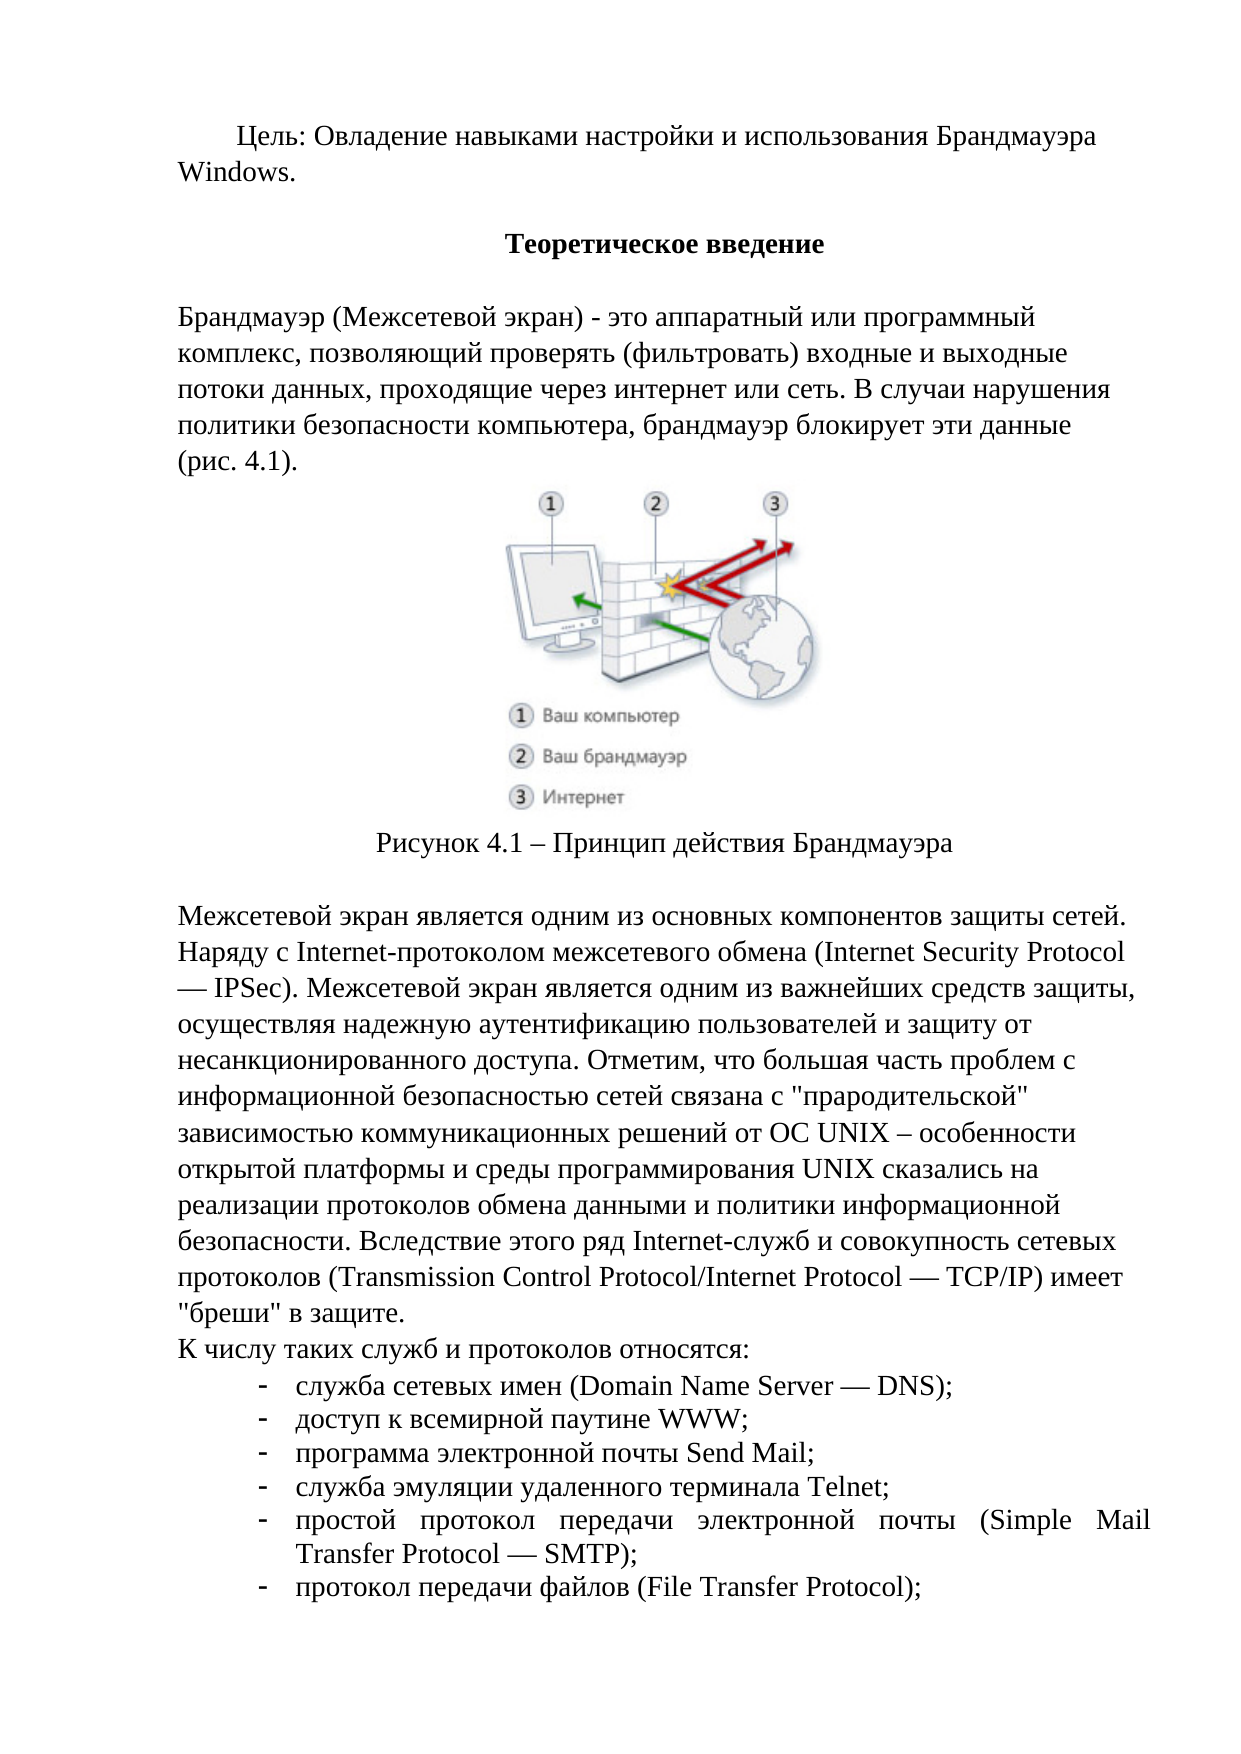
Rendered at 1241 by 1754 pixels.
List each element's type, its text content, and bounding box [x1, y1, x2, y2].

picture [492, 479, 837, 824]
list служба сетевых имен (Domain Name Server — DNS); [258, 1368, 1152, 1401]
text К числу таких служб и протоколов относятся: [177, 1332, 1152, 1365]
text Брандмауэр (Межсетевой экран) - это аппаратный или программный комплекс, позволяющий проверять (фильтровать) входные и выходные потоки данных, проходящие через интернет или сеть. В случаи нарушения политики безопасности компьютера, брандмауэр блокирует эти данные (рис. 4.1). [177, 299, 1152, 477]
text Теоретическое введение [177, 227, 1152, 260]
list протокол передачи файлов (File Transfer Protocol); [258, 1569, 1152, 1603]
text Цель: Овладение навыками настройки и использования Брандмауэра Windows. [177, 118, 1152, 188]
list доступ к всемирной паутине WWW; [258, 1401, 1152, 1435]
text Межсетевой экран является одним из основных компонентов защиты сетей. Наряду с Internet-протоколом межсетевого обмена (Internet Security Protocol — IPSec). Межсетевой экран является одним из важнейших средств защиты, осуществляя надежную аутентификацию пользователей и защиту от несанкционированного доступа. Отметим, что большая часть проблем с информационной безопасностью сетей связана с "прародительской" зависимостью коммуникационных решений от ОС UNIX – особенности открытой платформы и среды программирования UNIX сказались на реализации протоколов обмена данными и политики информационной безопасности. Вследствие этого ряд Internet-служб и совокупность сетевых протоколов (Transmission Control Protocol/Internet Protocol — TCP/IP) имеет "бреши" в защите. [177, 898, 1152, 1329]
list служба эмуляции удаленного терминала Telnet; [258, 1469, 1152, 1502]
list простой протокол передачи электронной почты (Simple Mail Transfer Protocol — SMTP); [258, 1502, 1152, 1569]
text Рисунок 4.1 – Принцип действия Брандмауэра [177, 826, 1152, 859]
list программа электронной почты Send Mail; [258, 1435, 1152, 1469]
